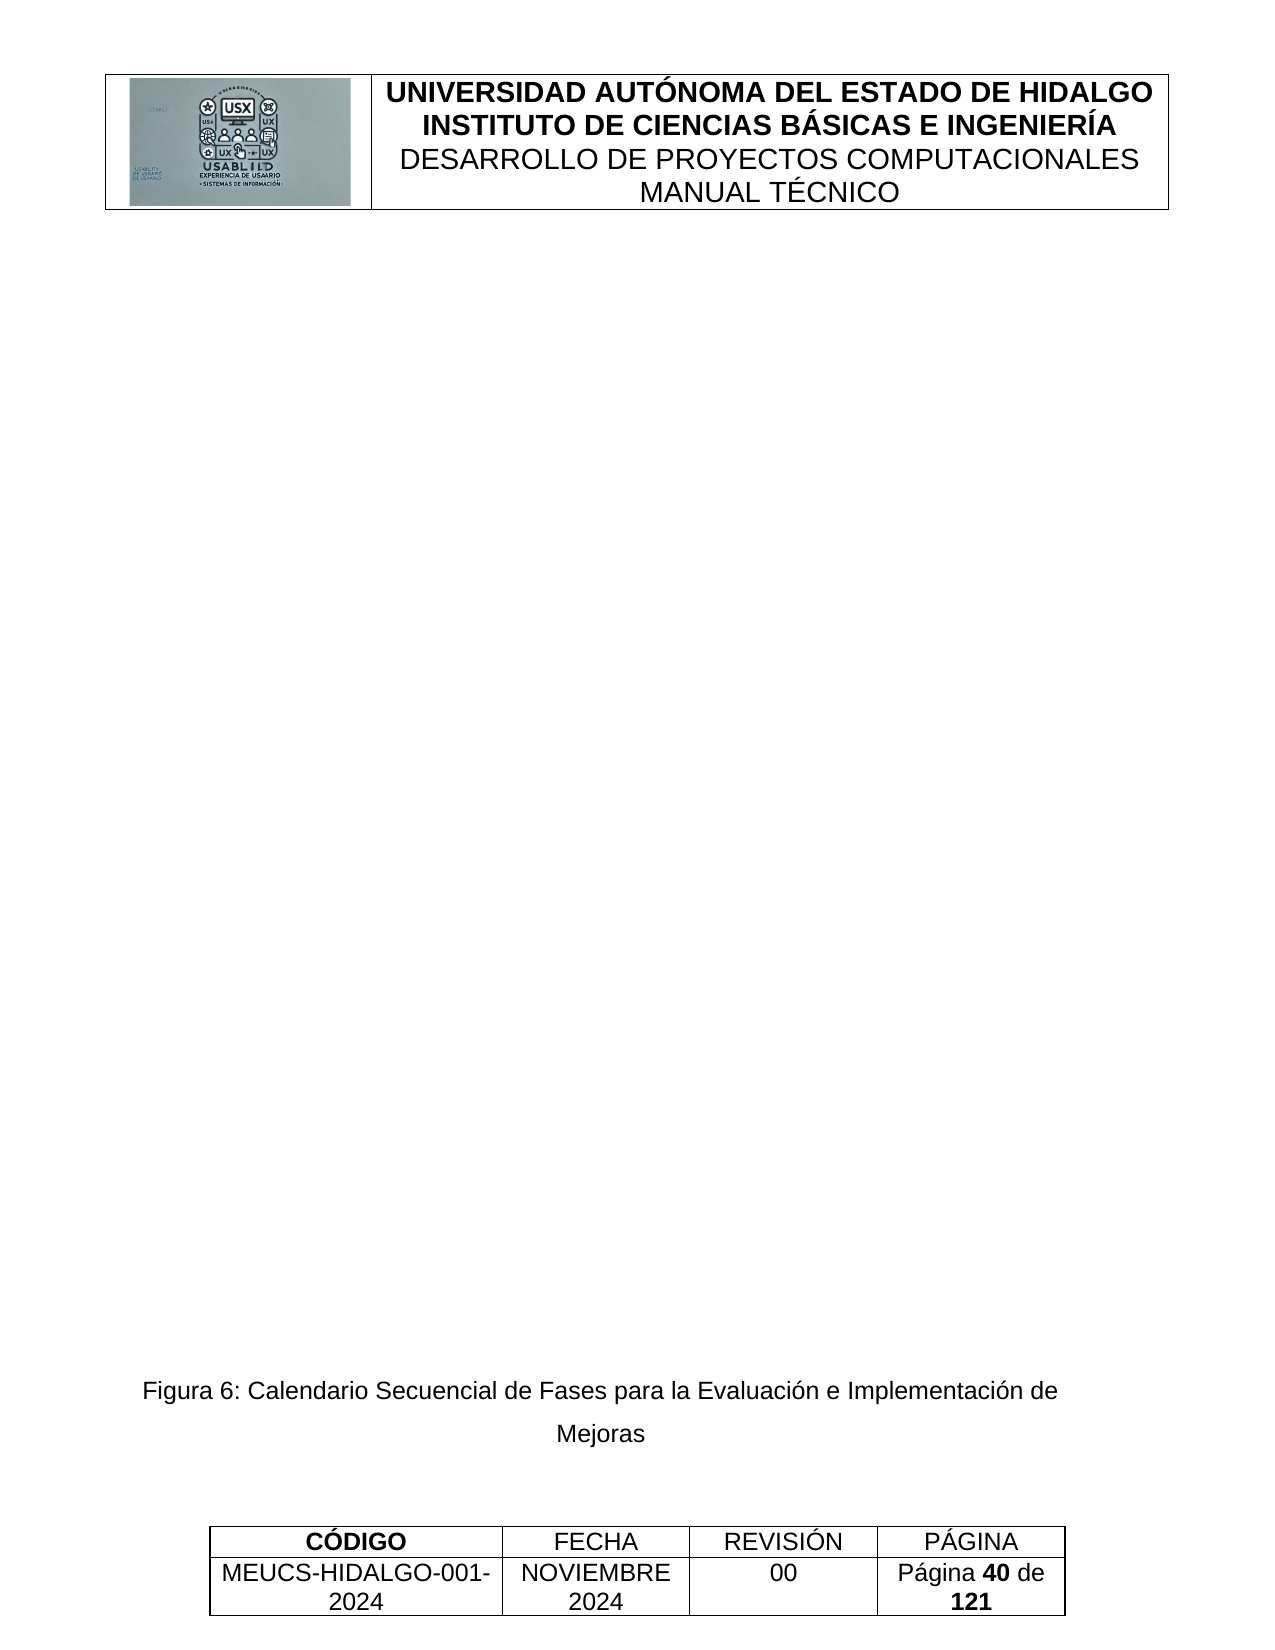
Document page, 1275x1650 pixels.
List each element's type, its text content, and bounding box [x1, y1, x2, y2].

text Figura 6: Calendario Secuencial de Fases para la Evaluación e Implementación de Mejoras [103, 1376, 1098, 1448]
picture [129, 78, 351, 206]
